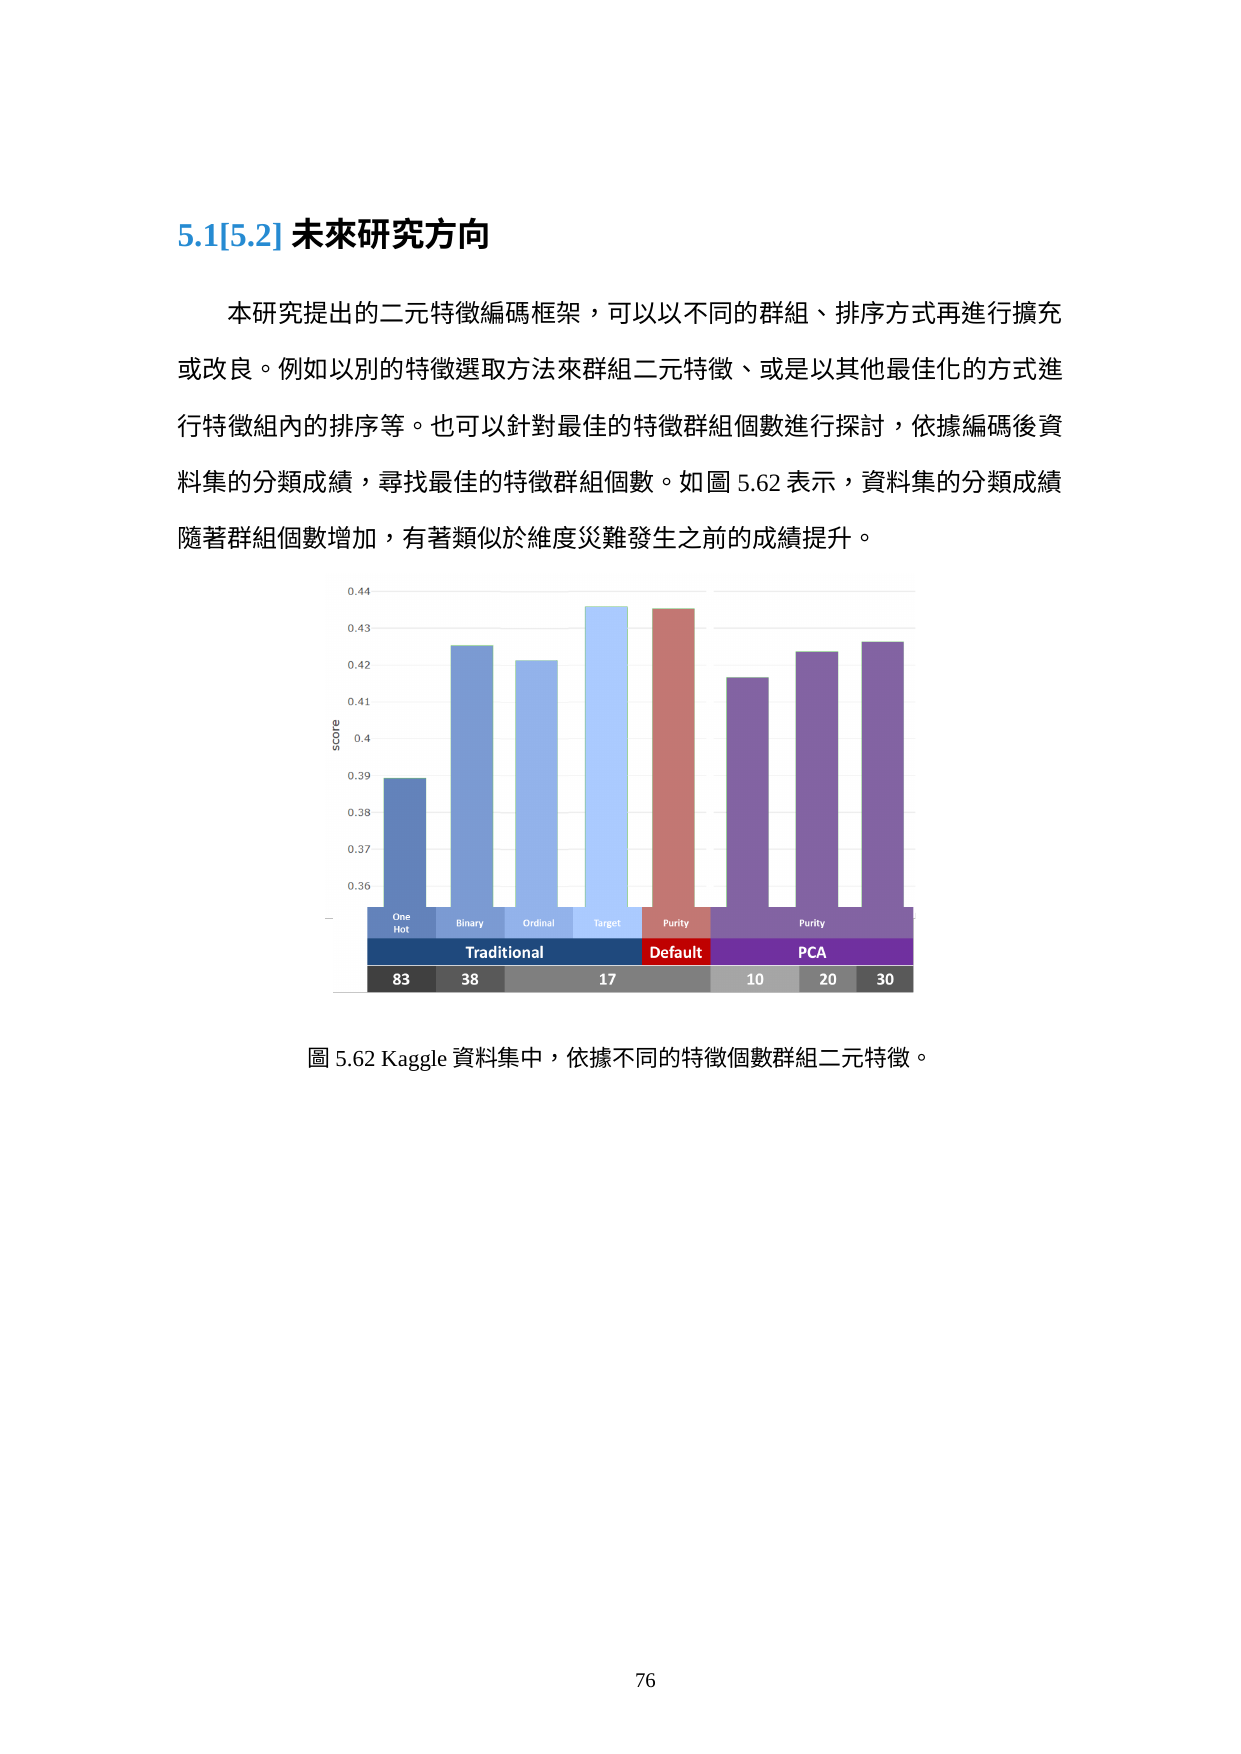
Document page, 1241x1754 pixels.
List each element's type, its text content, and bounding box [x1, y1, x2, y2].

subtitle 未來研究方向 [177, 194, 1063, 269]
picture [325, 573, 916, 997]
